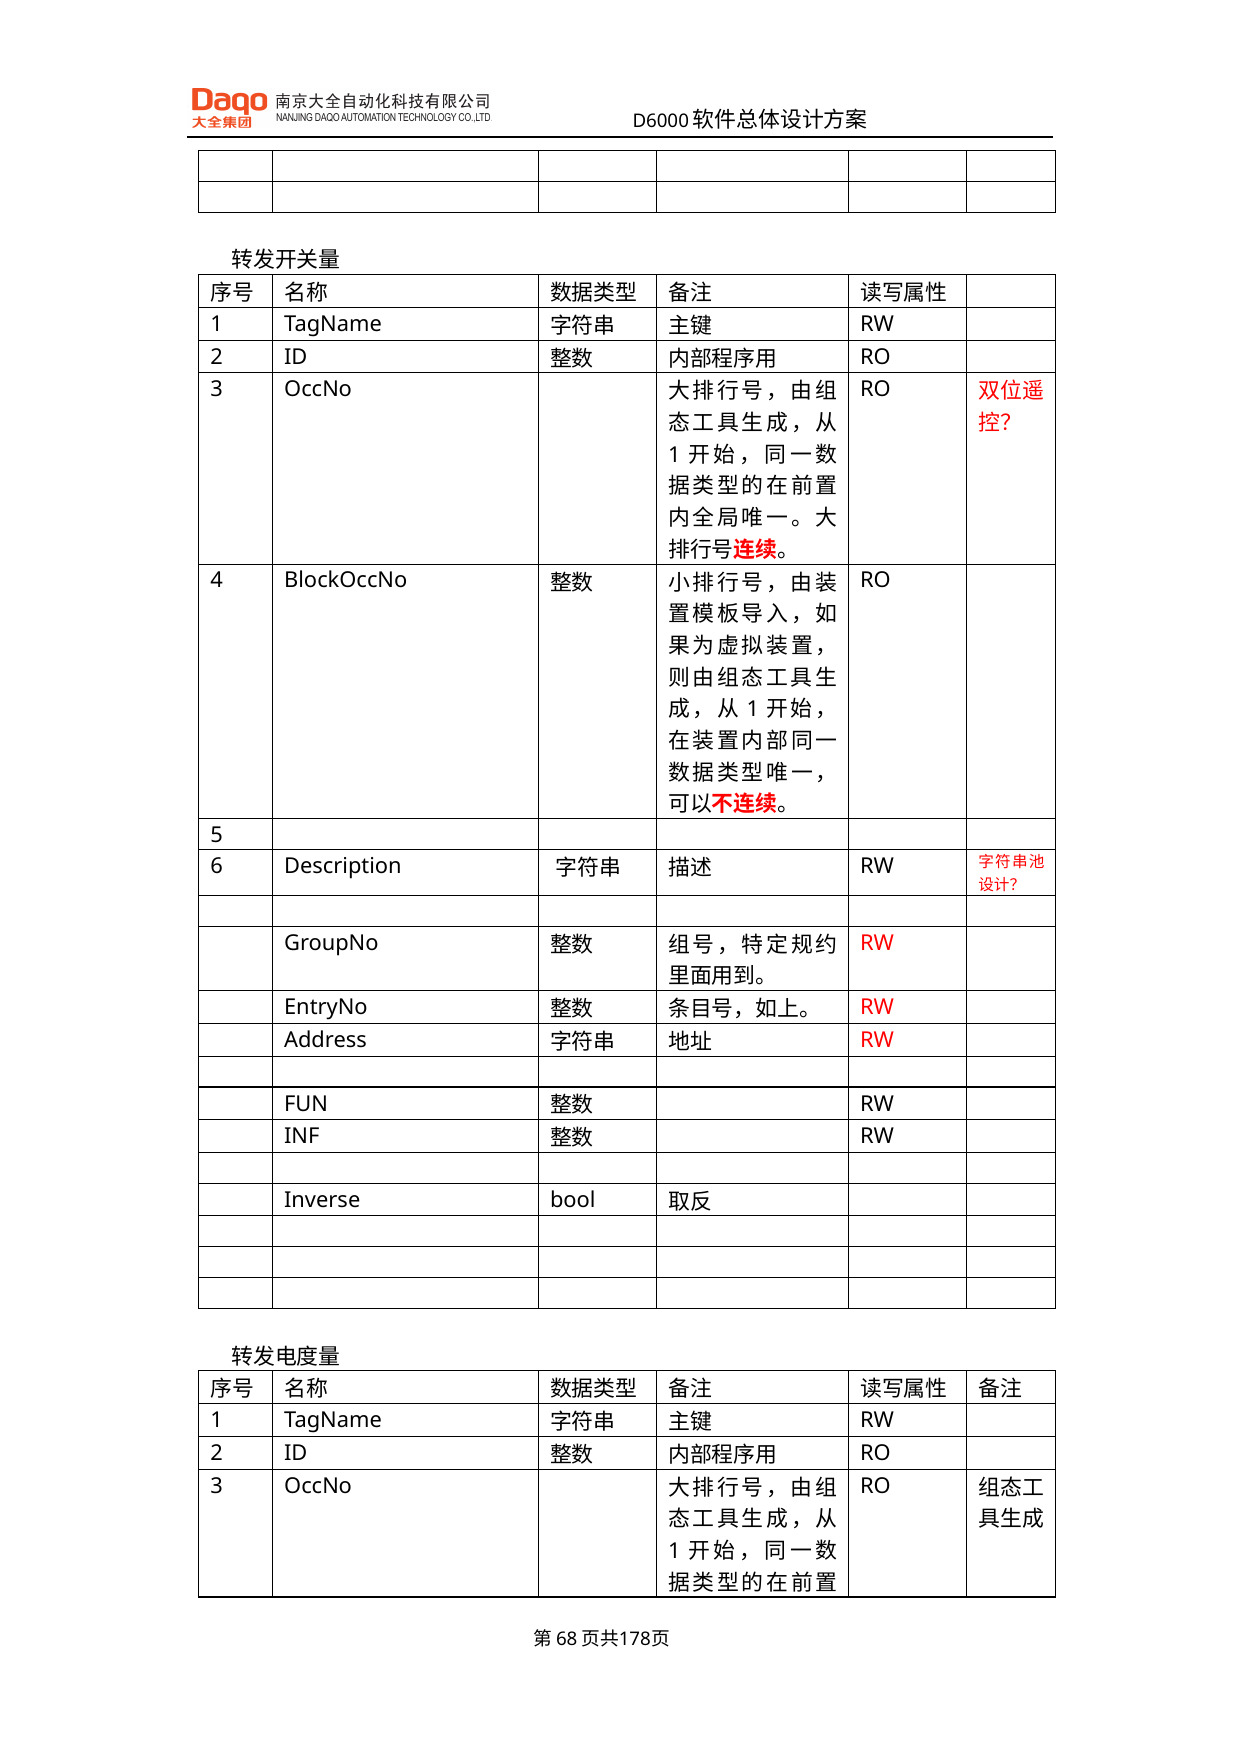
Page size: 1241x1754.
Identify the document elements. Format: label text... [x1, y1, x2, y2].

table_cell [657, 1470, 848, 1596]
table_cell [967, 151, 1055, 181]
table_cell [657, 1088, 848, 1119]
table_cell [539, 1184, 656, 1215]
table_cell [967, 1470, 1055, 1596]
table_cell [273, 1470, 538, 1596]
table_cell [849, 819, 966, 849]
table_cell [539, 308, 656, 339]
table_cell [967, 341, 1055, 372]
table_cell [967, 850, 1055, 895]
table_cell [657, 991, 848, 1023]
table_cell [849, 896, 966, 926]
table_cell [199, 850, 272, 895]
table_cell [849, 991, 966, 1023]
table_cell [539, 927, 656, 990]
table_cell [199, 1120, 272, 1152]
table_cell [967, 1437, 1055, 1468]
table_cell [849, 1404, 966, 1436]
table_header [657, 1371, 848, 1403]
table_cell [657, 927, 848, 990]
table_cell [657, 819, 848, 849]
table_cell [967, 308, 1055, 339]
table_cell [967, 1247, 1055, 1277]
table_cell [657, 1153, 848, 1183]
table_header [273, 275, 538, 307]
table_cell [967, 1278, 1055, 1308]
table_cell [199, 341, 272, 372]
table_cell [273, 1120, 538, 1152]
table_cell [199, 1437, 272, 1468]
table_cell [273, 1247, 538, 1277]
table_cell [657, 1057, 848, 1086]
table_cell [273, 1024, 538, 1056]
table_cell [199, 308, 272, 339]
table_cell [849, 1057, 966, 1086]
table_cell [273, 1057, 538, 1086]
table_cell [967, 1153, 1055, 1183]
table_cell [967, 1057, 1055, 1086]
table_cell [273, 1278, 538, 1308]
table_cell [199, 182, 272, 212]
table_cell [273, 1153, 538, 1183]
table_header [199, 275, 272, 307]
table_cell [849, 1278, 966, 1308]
picture [187, 88, 492, 128]
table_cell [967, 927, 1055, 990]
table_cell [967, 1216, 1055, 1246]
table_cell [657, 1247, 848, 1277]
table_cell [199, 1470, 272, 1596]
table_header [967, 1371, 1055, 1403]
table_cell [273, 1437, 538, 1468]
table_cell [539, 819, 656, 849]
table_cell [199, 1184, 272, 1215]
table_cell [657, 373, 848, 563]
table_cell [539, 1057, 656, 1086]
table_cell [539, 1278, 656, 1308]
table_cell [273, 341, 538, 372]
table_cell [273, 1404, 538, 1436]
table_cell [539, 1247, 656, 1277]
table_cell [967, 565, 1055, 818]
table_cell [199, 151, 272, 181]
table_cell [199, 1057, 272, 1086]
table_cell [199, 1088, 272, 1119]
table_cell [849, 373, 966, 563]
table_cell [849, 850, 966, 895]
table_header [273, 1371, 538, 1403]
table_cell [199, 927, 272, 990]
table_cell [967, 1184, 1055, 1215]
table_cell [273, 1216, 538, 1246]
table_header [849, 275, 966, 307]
text 转发电度量 [187, 1339, 1053, 1370]
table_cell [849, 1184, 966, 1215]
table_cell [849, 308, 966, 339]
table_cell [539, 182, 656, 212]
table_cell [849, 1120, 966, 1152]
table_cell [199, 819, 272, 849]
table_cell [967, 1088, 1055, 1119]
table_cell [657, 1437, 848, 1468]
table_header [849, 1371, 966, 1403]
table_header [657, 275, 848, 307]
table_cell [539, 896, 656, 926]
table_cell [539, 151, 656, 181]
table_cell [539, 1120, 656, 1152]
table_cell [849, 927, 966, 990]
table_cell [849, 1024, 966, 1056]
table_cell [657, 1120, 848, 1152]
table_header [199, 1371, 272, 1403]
text 转发开关量 [187, 242, 1053, 274]
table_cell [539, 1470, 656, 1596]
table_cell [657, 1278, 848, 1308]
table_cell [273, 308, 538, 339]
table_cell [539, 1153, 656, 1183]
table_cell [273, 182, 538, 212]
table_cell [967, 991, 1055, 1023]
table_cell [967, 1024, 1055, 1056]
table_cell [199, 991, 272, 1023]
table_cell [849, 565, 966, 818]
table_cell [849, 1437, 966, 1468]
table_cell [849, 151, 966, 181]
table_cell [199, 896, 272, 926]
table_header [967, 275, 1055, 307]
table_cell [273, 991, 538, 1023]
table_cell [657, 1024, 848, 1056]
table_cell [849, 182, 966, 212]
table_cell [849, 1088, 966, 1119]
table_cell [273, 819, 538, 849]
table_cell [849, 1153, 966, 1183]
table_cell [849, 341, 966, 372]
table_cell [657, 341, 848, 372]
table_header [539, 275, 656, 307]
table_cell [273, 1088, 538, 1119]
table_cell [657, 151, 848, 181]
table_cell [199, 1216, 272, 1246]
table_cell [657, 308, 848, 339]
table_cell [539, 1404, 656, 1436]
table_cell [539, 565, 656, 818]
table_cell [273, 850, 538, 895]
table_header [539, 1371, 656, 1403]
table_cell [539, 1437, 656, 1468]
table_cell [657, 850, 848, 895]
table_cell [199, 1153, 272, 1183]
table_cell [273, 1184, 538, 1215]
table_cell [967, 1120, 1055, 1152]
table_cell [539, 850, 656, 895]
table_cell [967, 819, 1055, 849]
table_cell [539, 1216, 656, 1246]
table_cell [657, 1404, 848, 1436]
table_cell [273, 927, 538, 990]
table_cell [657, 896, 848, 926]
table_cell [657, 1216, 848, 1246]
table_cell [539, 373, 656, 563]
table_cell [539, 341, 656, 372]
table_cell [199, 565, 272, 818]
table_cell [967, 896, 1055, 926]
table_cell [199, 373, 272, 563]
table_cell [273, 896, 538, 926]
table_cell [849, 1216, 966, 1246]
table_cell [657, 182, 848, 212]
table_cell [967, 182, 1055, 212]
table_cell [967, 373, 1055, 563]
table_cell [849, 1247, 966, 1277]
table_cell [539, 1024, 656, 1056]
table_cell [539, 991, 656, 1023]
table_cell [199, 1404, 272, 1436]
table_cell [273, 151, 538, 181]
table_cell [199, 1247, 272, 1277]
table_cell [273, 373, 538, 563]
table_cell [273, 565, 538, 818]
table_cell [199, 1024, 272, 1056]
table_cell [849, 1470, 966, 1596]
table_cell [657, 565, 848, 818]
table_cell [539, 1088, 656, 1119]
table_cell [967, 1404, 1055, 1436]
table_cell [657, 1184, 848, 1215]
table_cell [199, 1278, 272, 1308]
